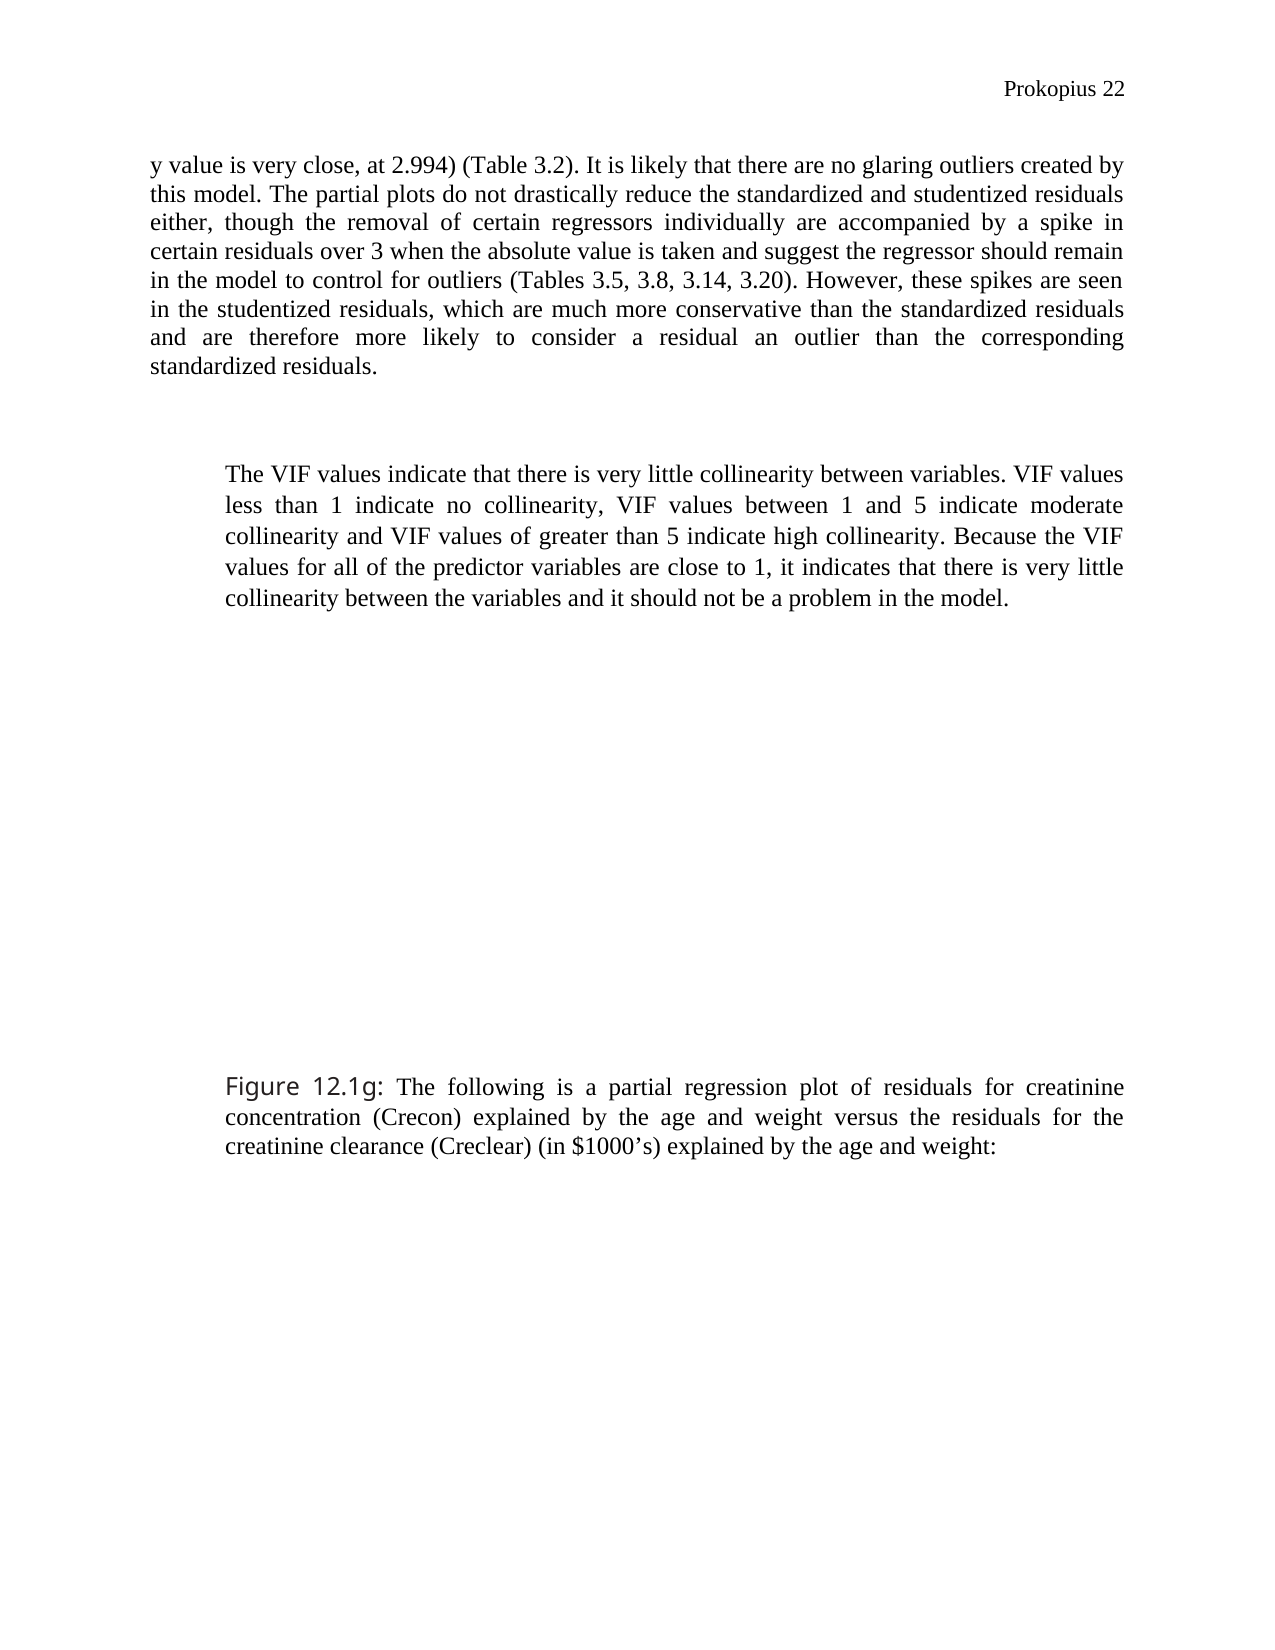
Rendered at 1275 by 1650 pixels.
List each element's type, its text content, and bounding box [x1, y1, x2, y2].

list The VIF values indicate that there is very little collinearity between variables. VIF values less than 1 indicate no collinearity, VIF values between 1 and 5 indicate moderate collinearity and VIF values of greater than 5 indicate high collinearity. Because the VIF values for all of the predictor variables are close to 1, it indicates that there is very little collinearity between the variables and it should not be a problem in the model. [225, 459, 1125, 612]
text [150, 150, 1125, 380]
list Figure 12.1g: The following is a partial regression plot of residuals for creatinine concentration (Crecon) explained by the age and weight versus the residuals for the creatinine clearance (Creclear) (in $1000’s) explained by the age and weight: [225, 1068, 1125, 1160]
